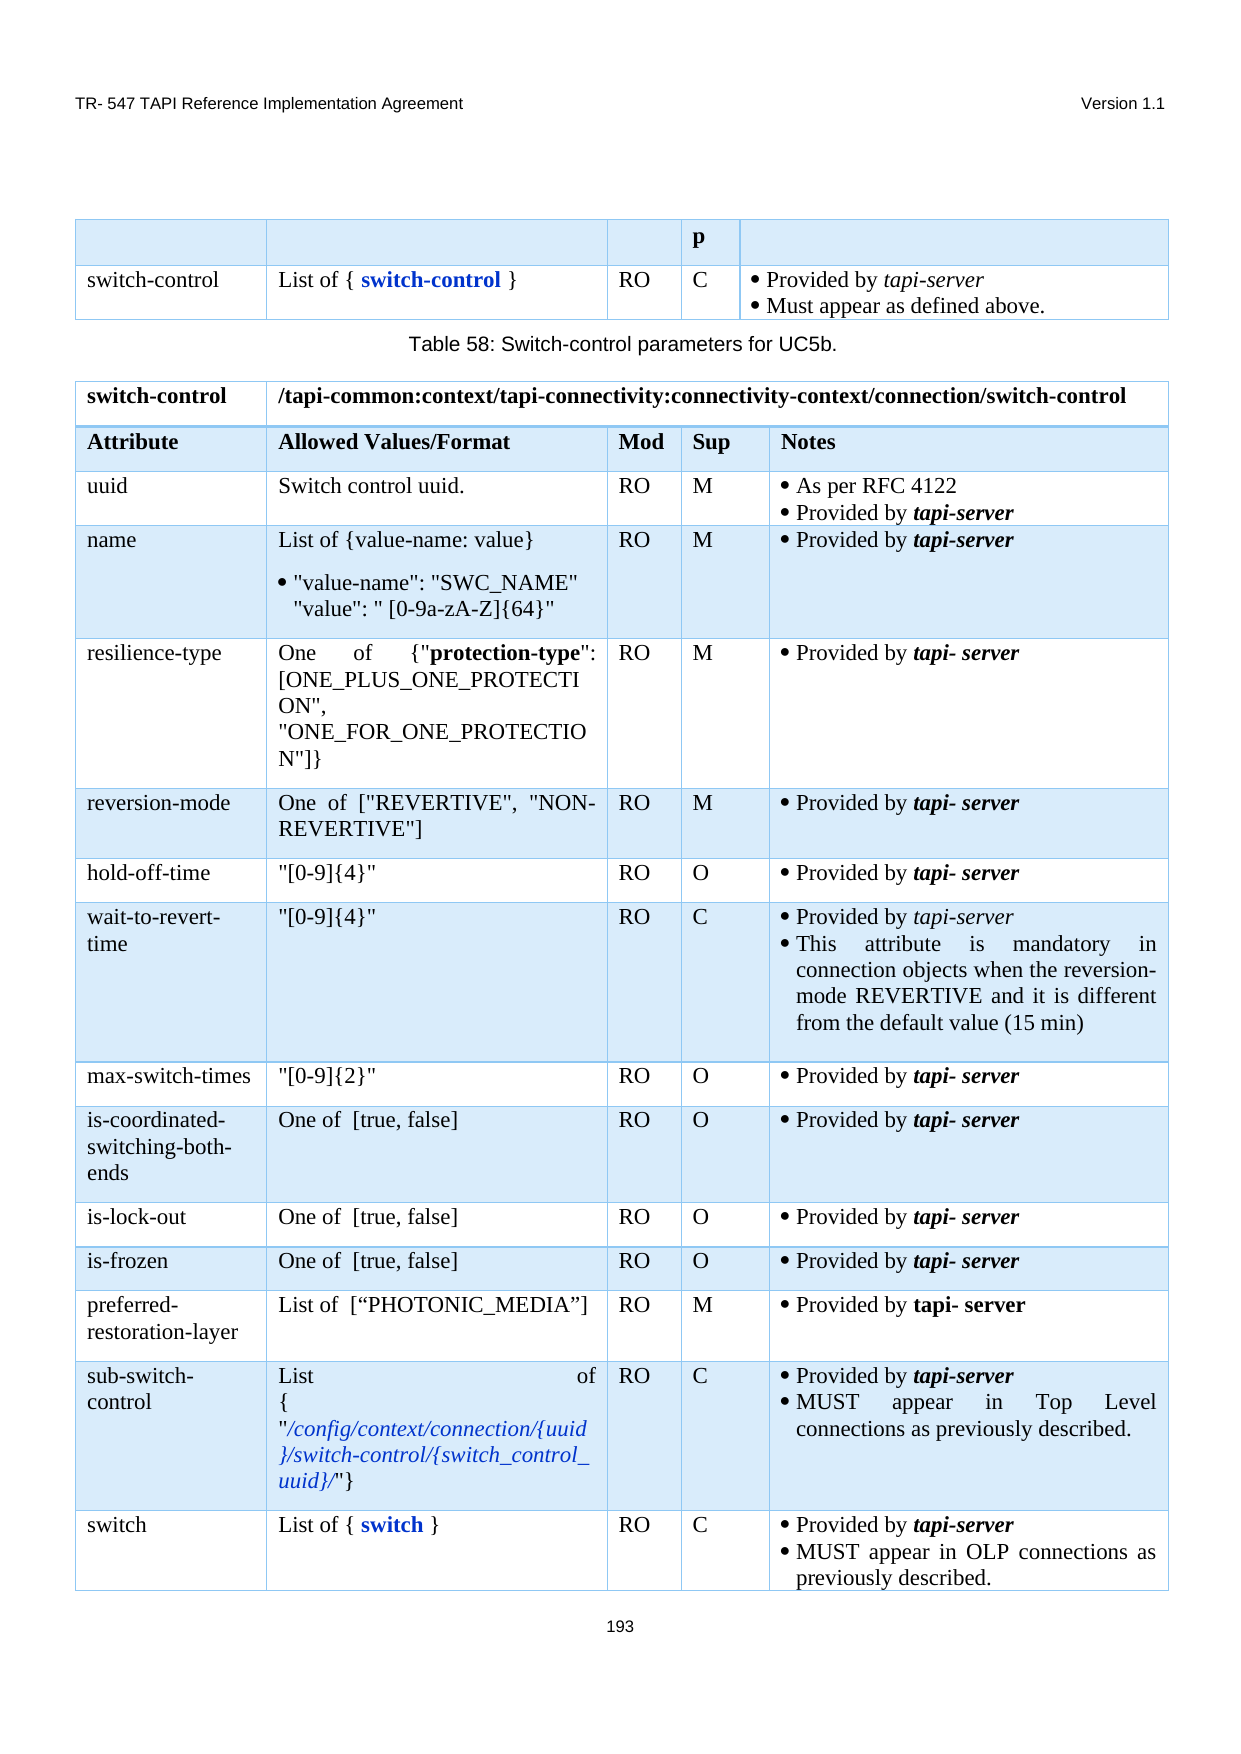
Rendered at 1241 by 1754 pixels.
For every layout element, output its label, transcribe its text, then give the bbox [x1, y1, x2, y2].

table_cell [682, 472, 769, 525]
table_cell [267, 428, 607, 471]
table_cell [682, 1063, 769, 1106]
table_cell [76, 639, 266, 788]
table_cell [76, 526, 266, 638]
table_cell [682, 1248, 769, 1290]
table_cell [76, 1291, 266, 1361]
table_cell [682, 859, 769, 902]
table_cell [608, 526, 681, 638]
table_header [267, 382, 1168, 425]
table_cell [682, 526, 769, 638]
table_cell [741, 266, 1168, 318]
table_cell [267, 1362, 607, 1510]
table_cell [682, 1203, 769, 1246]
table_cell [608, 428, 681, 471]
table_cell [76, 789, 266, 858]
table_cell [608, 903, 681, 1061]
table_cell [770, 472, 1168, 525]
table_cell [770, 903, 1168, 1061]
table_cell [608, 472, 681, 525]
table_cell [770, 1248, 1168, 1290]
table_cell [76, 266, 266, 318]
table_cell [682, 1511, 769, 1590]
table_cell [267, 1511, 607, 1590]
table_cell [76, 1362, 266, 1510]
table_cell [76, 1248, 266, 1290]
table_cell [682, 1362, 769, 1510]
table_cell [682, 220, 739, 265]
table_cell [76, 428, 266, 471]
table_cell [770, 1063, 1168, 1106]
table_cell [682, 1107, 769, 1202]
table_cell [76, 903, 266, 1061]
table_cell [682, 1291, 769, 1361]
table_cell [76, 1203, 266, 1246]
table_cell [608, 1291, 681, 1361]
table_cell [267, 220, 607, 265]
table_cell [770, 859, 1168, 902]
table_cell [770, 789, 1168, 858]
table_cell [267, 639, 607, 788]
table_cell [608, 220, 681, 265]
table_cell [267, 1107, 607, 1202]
text Table 58: Switch-control parameters for UC5b. [75, 332, 1165, 356]
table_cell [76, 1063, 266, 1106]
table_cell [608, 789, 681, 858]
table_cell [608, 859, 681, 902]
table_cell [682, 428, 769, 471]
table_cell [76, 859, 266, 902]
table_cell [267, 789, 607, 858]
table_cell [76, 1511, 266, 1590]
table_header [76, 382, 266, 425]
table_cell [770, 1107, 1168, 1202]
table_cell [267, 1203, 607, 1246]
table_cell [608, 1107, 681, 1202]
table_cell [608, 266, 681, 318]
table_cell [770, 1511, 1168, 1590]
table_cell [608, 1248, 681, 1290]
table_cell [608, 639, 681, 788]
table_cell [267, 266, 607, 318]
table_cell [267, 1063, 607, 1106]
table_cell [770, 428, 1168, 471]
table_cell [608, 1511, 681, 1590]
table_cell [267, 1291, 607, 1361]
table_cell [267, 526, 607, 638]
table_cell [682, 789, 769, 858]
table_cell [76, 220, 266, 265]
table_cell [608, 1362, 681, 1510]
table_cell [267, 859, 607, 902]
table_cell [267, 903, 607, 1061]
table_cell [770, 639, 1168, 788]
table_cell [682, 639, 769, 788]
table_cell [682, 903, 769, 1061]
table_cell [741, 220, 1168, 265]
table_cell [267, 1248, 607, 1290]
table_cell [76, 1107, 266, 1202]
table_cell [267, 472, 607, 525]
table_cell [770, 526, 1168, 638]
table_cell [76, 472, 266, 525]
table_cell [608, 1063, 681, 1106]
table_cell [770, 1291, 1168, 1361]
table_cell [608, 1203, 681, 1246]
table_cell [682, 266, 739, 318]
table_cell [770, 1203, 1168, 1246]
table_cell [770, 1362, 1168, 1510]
